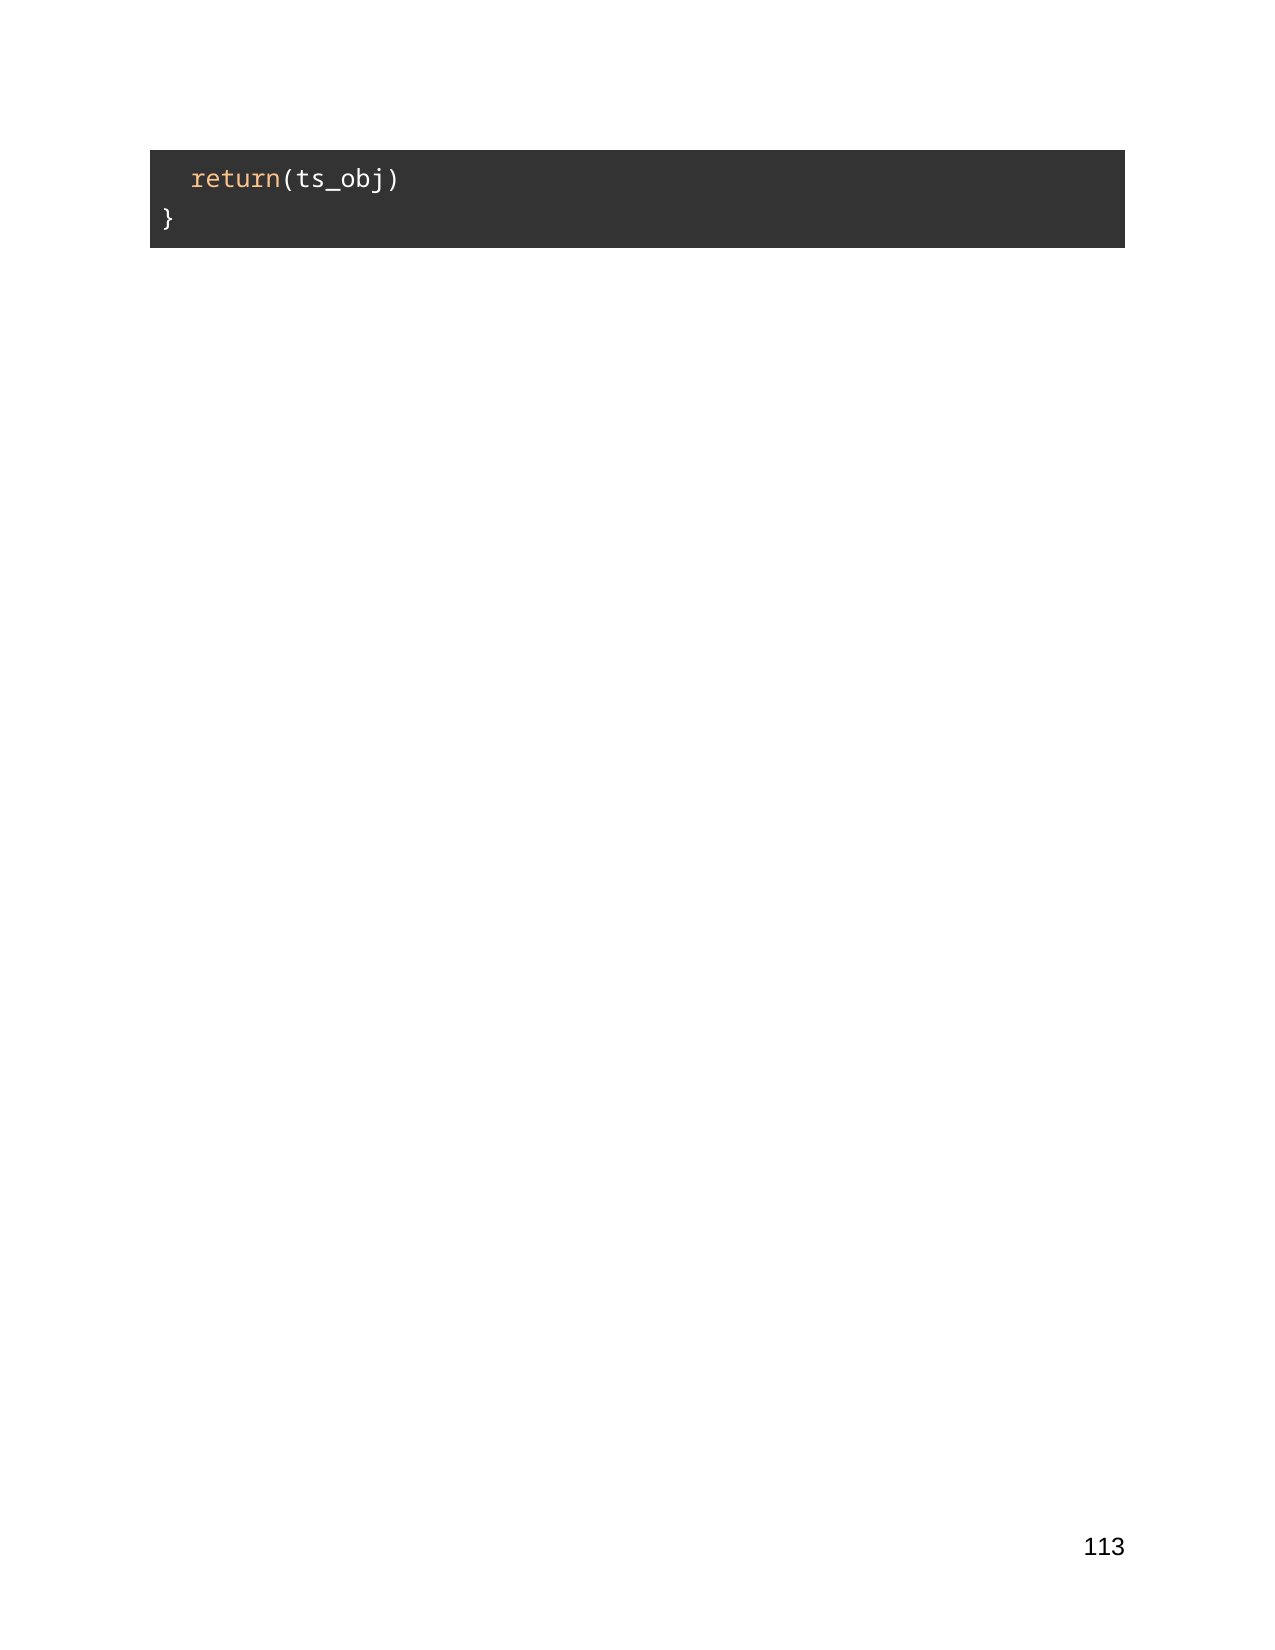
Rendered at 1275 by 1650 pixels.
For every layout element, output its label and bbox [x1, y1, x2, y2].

table_header [150, 150, 1125, 248]
